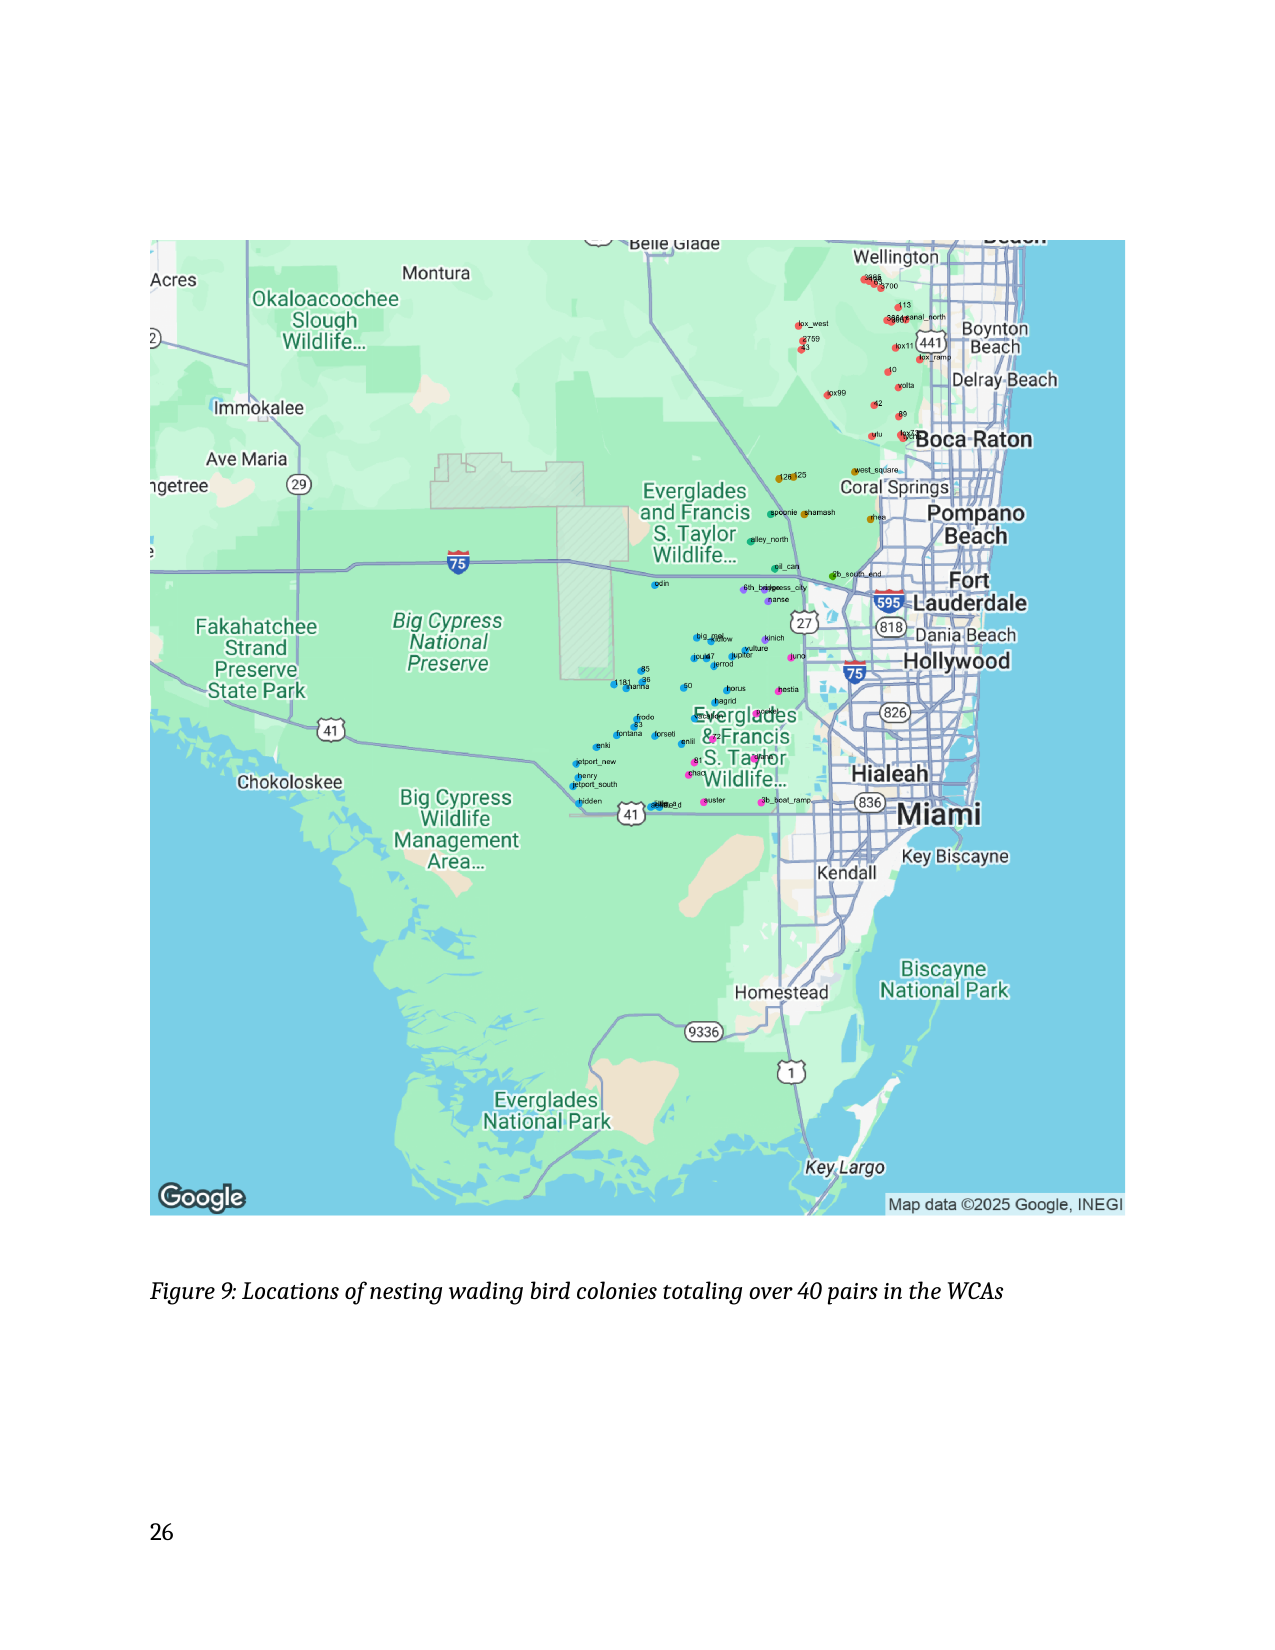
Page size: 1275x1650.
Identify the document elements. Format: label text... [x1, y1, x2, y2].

picture [150, 199, 1125, 1256]
text Figure 9: Locations of nesting wading bird colonies totaling over 40 pairs in the WCAs [150, 1277, 1125, 1305]
